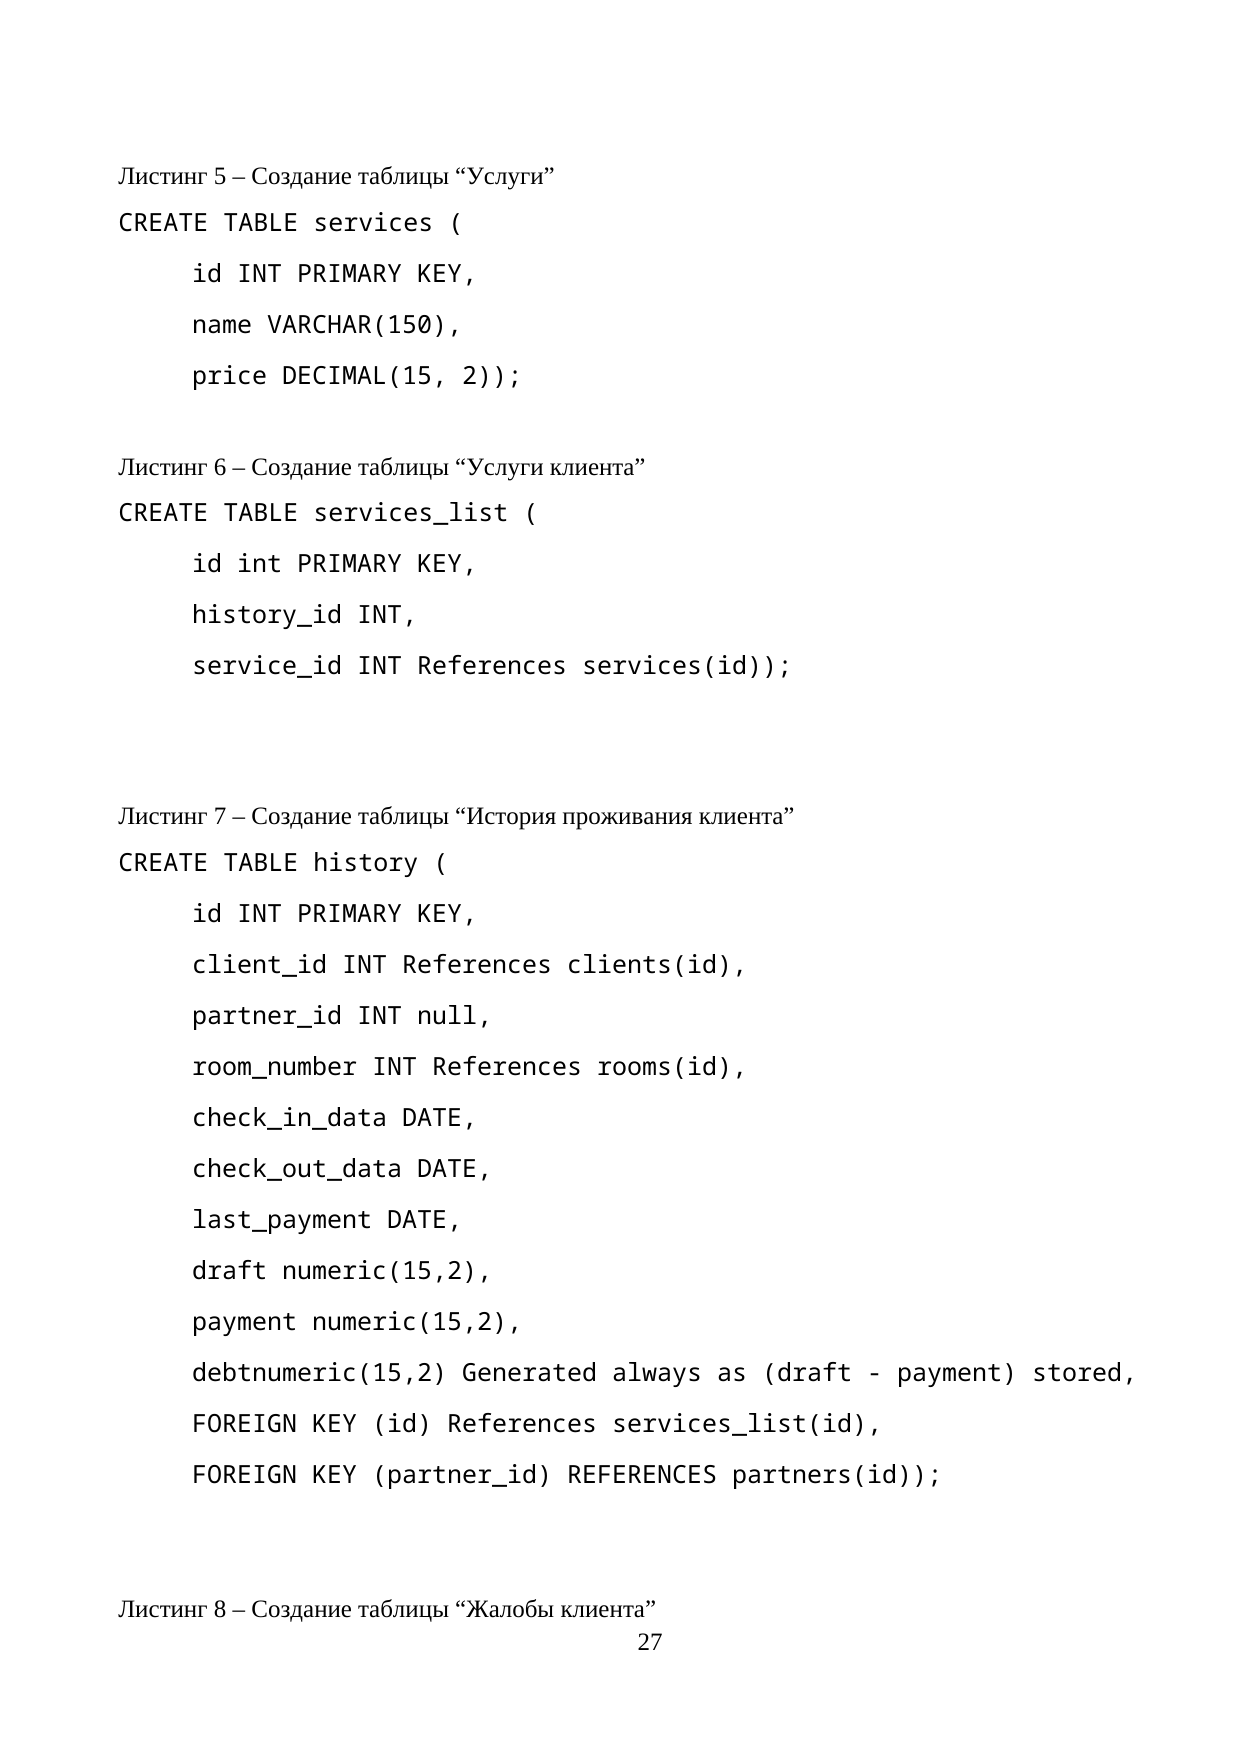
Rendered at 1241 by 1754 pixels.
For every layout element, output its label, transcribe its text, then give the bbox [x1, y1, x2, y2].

text room_number INT References rooms(id), [118, 1048, 1181, 1082]
text CREATE TABLE services ( [118, 204, 1181, 238]
text price DECIMAL(15, 2)); [118, 357, 1181, 392]
text check_in_data DATE, [118, 1099, 1181, 1133]
text Листинг 6 – Создание таблицы “Услуги клиента” [118, 452, 1181, 480]
text id int PRIMARY KEY, [118, 546, 1181, 580]
text id INT PRIMARY KEY, [118, 255, 1181, 289]
text FOREIGN KEY (partner_id) REFERENCES partners(id)); [118, 1457, 1181, 1491]
text Листинг 5 – Создание таблицы “Услуги” [118, 161, 1181, 190]
text draft numeric(15,2), [118, 1252, 1181, 1287]
text name VARCHAR(150), [118, 306, 1181, 341]
text last_payment DATE, [118, 1201, 1181, 1236]
text payment numeric(15,2), [118, 1303, 1181, 1338]
text history_id INT, [118, 597, 1181, 631]
text FOREIGN KEY (id) References services_list(id), [118, 1406, 1181, 1440]
text debtnumeric(15,2) Generated always as (draft - payment) stored, [118, 1354, 1181, 1389]
text Листинг 8 – Создание таблицы “Жалобы клиента” [118, 1594, 1181, 1623]
text id INT PRIMARY KEY, [118, 895, 1181, 929]
text CREATE TABLE history ( [118, 844, 1181, 878]
text partner_id INT null, [118, 997, 1181, 1031]
text service_id INT References services(id)); [118, 648, 1181, 682]
text client_id INT References clients(id), [118, 946, 1181, 980]
text check_out_data DATE, [118, 1150, 1181, 1184]
text Листинг 7 – Создание таблицы “История проживания клиента” [118, 801, 1181, 830]
text CREATE TABLE services_list ( [118, 495, 1181, 529]
